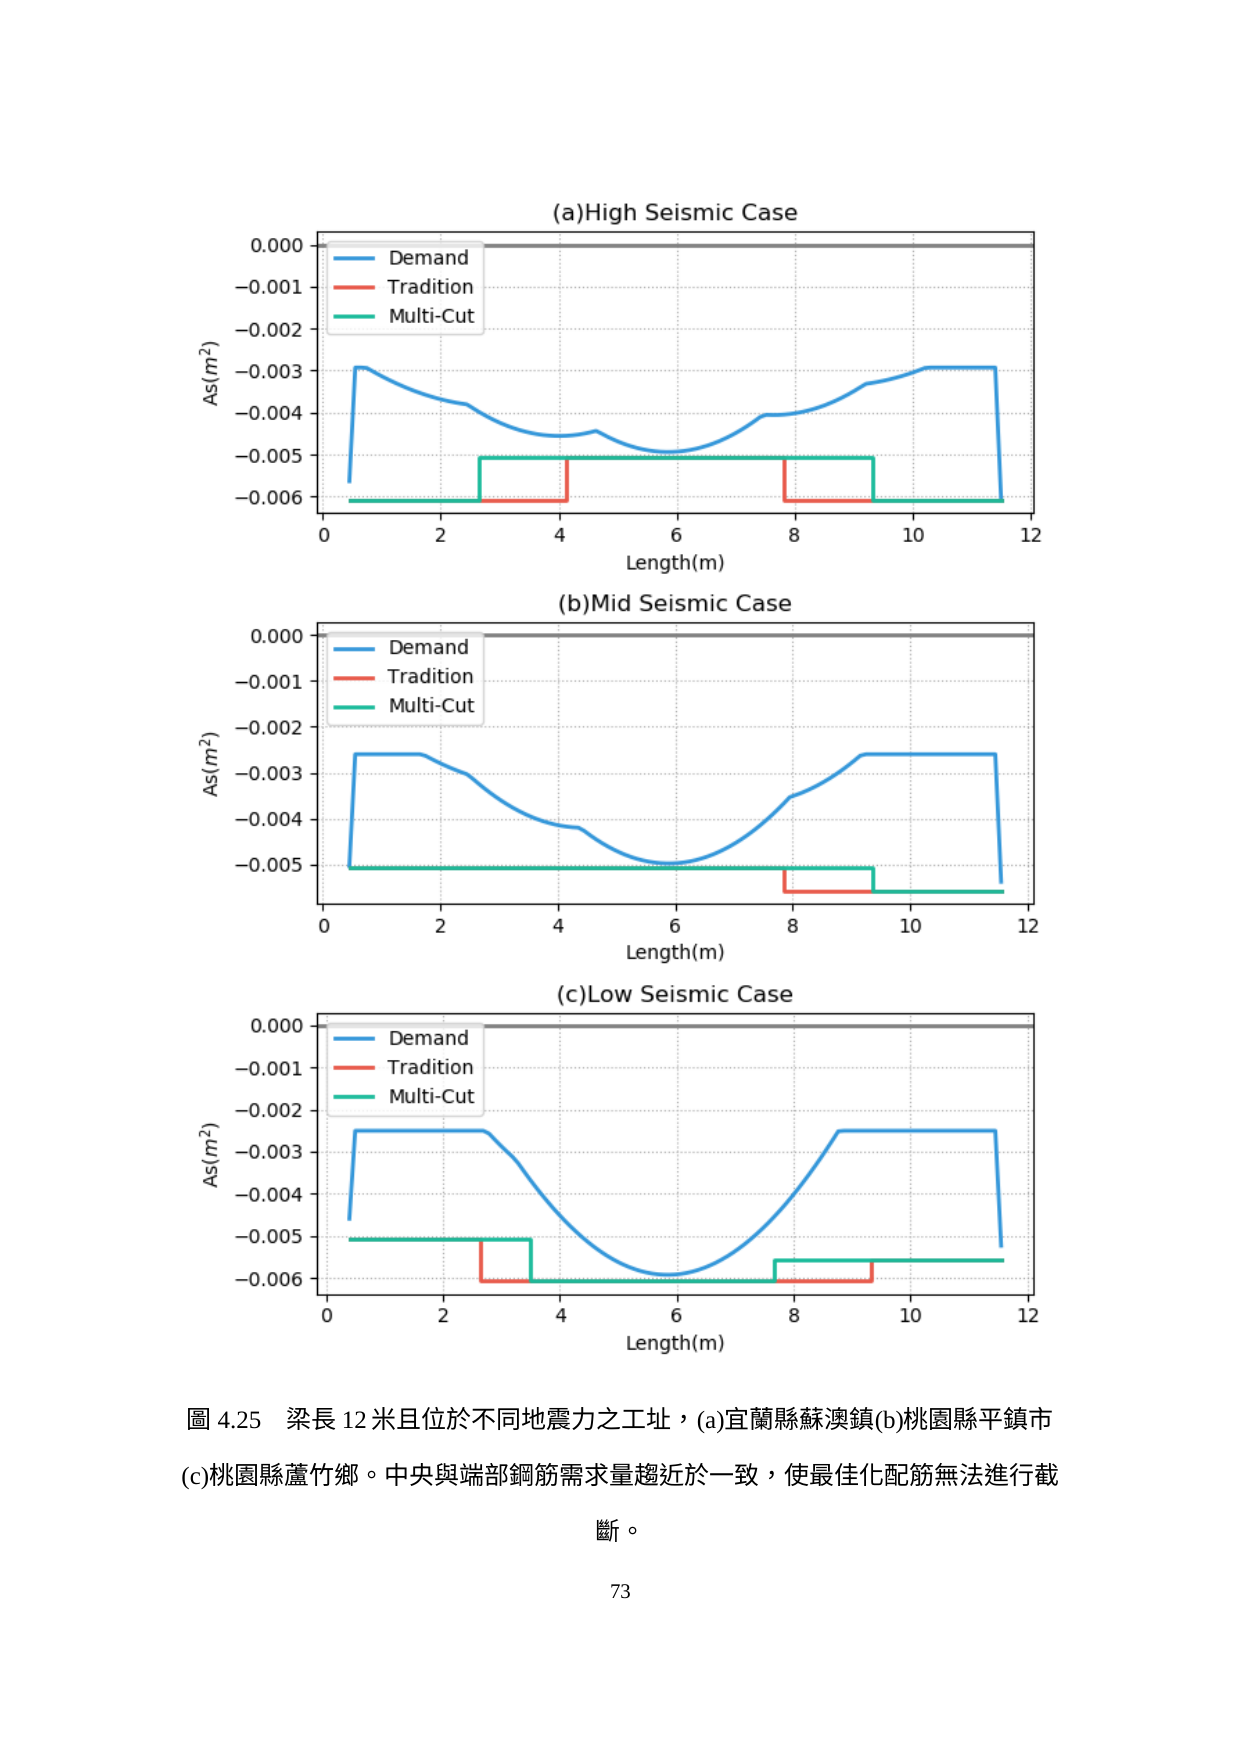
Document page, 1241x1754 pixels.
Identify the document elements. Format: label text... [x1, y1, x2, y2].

picture [177, 184, 1063, 1375]
